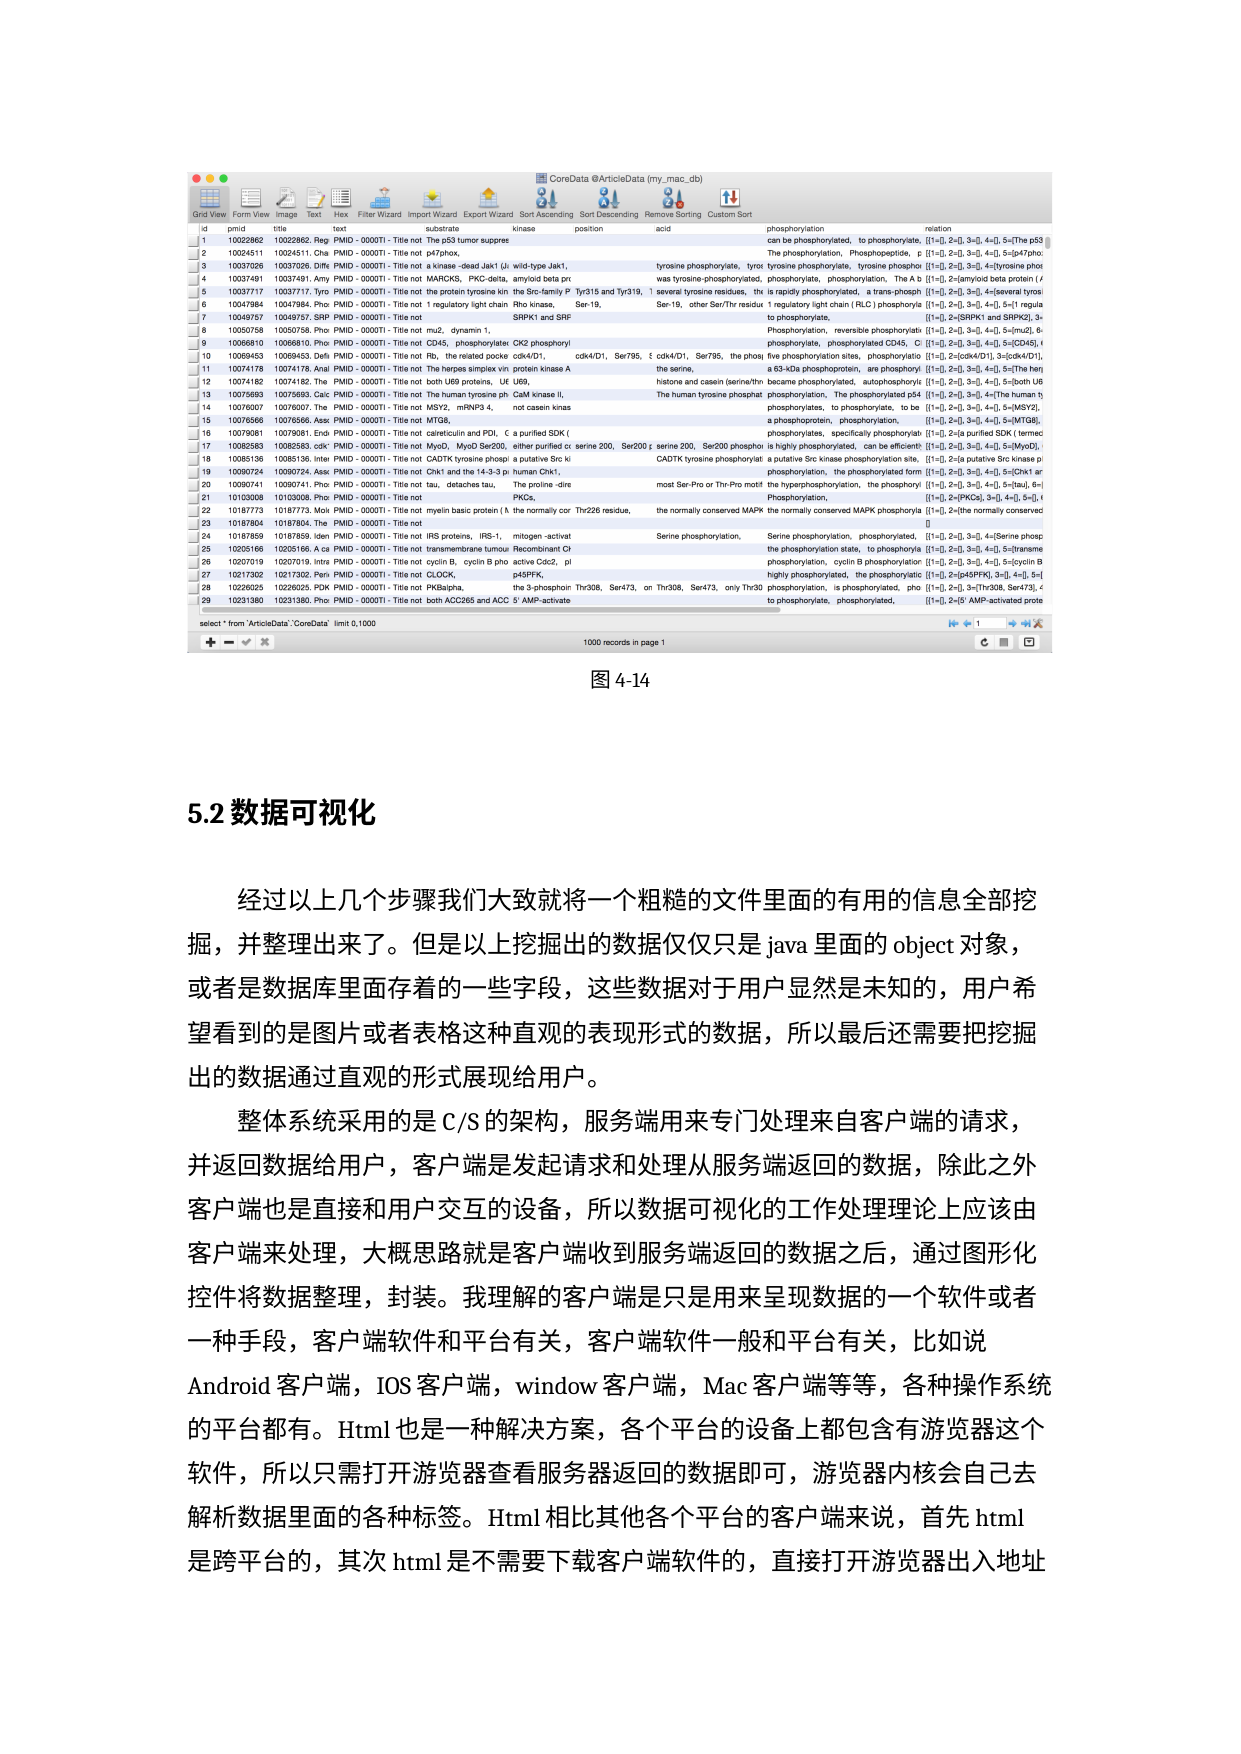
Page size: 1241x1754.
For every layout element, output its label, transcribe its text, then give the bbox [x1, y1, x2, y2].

text 经过以上几个步骤我们大致就将一个粗糙的文件里面的有用的信息全部挖掘，并整理出来了。但是以上挖掘出的数据仅仅只是java里面的object对象，或者是数据库里面存着的一些字段，这些数据对于用户显然是未知的，用户希望看到的是图片或者表格这种直观的表现形式的数据，所以最后还需要把挖掘出的数据通过直观的形式展现给用户。 [187, 877, 1053, 1097]
text 图4-14 [187, 657, 1053, 701]
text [187, 1097, 1053, 1582]
picture [187, 172, 1053, 653]
text 5.2 数据可视化 [187, 789, 1053, 833]
